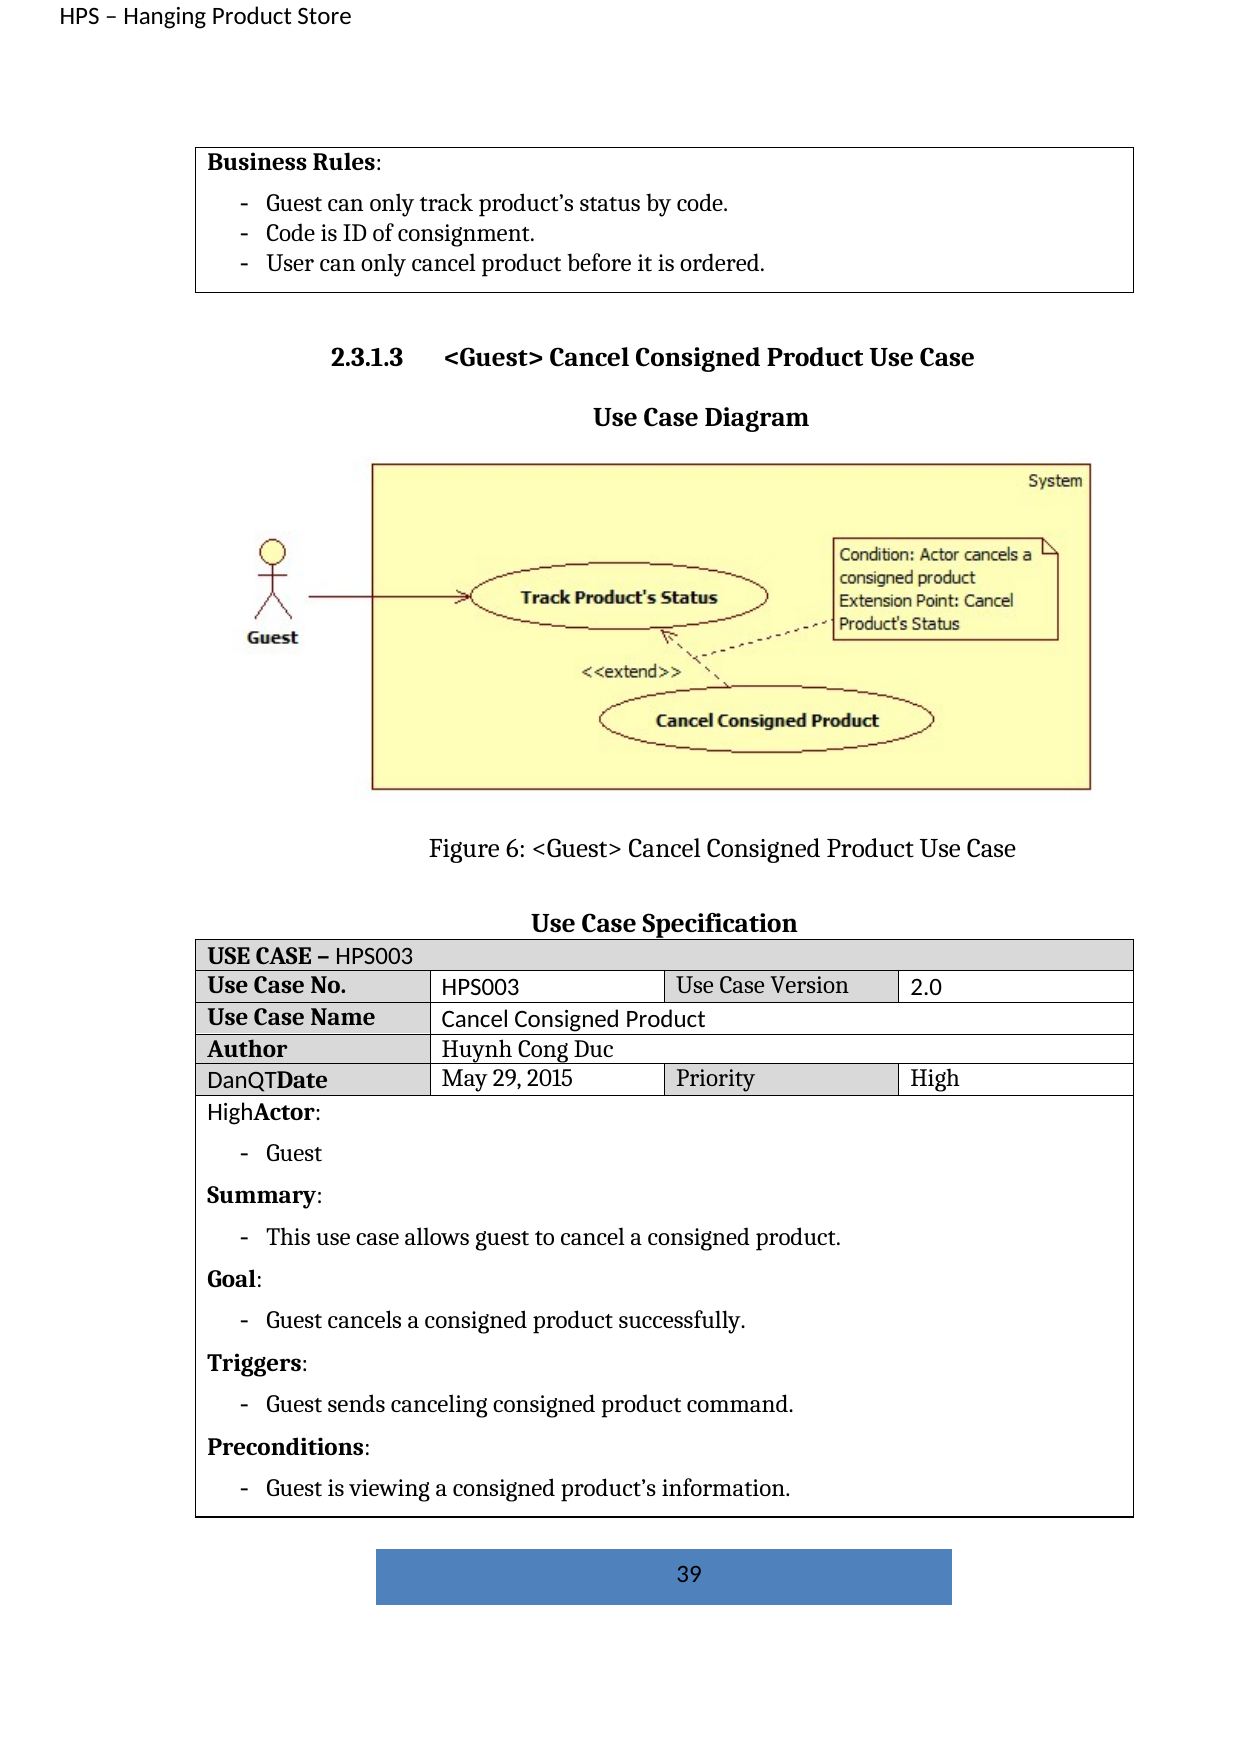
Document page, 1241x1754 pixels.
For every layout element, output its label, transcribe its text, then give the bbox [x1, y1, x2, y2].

table_cell Priority [665, 1064, 898, 1095]
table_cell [196, 1096, 1133, 1516]
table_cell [196, 148, 1133, 292]
text Figure 6: <Guest> Cancel Consigned Product Use Case [428, 833, 1122, 864]
text Use Case Diagram [281, 402, 1122, 433]
table_cell Use Case Version [665, 971, 898, 1002]
table_cell Author [196, 1035, 430, 1063]
table_header USE CASE – [196, 940, 1133, 970]
table_cell Use Case Name [196, 1003, 430, 1033]
table_cell Use Case No. [196, 971, 430, 1002]
table_cell Date [196, 1064, 430, 1095]
picture [207, 433, 1122, 821]
text Use Case Specification [207, 908, 1122, 939]
subtitle <Guest> Cancel Consigned Product Use Case [331, 342, 1122, 373]
